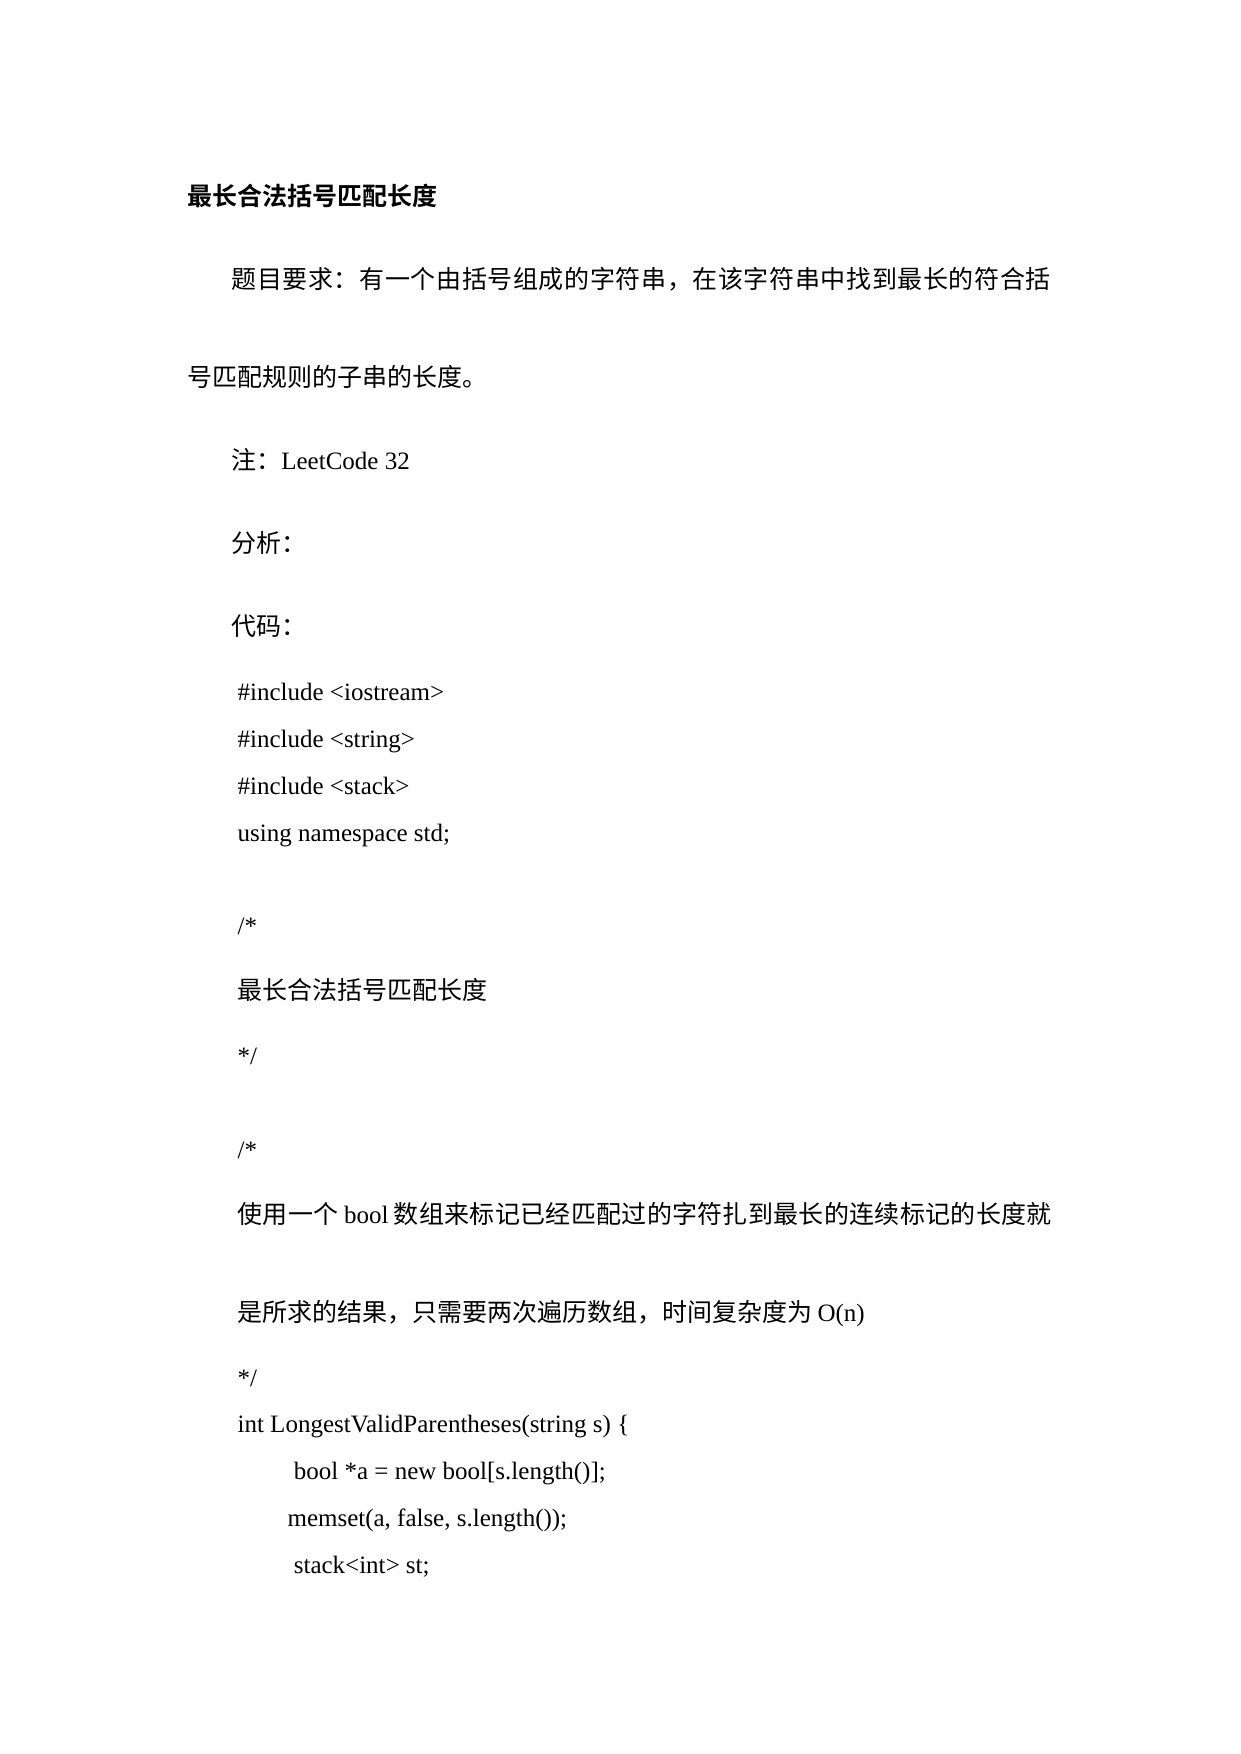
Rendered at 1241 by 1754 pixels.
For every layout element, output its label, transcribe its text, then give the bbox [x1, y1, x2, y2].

text bool *a = new bool[s.length()]; [237, 1454, 1053, 1487]
text stack<int> st; [237, 1548, 1053, 1581]
text 代码： [187, 592, 1053, 657]
text using namespace std; [237, 816, 1053, 848]
text int LongestValidParentheses(string s) { [237, 1408, 1053, 1440]
text 使用一个bool数组来标记已经匹配过的字符扎到最长的连续标记的长度就是所求的结果，只需要两次遍历数组，时间复杂度为O(n) [237, 1180, 1053, 1343]
subtitle 最长合法括号匹配长度 [187, 162, 1053, 227]
text /* [237, 1133, 1053, 1166]
text /* [237, 909, 1053, 942]
text */ [237, 1039, 1053, 1072]
text 最长合法括号匹配长度 [237, 956, 1053, 1021]
text */ [237, 1361, 1053, 1393]
text 分析： [187, 509, 1053, 574]
text #include <string> [237, 722, 1053, 754]
text #include <stack> [237, 769, 1053, 801]
text 注：LeetCode 32 [187, 426, 1053, 491]
text 题目要求：有一个由括号组成的字符串，在该字符串中找到最长的符合括号匹配规则的子串的长度。 [187, 245, 1053, 408]
text memset(a, false, s.length()); [237, 1501, 1053, 1534]
text #include <iostream> [237, 675, 1053, 708]
